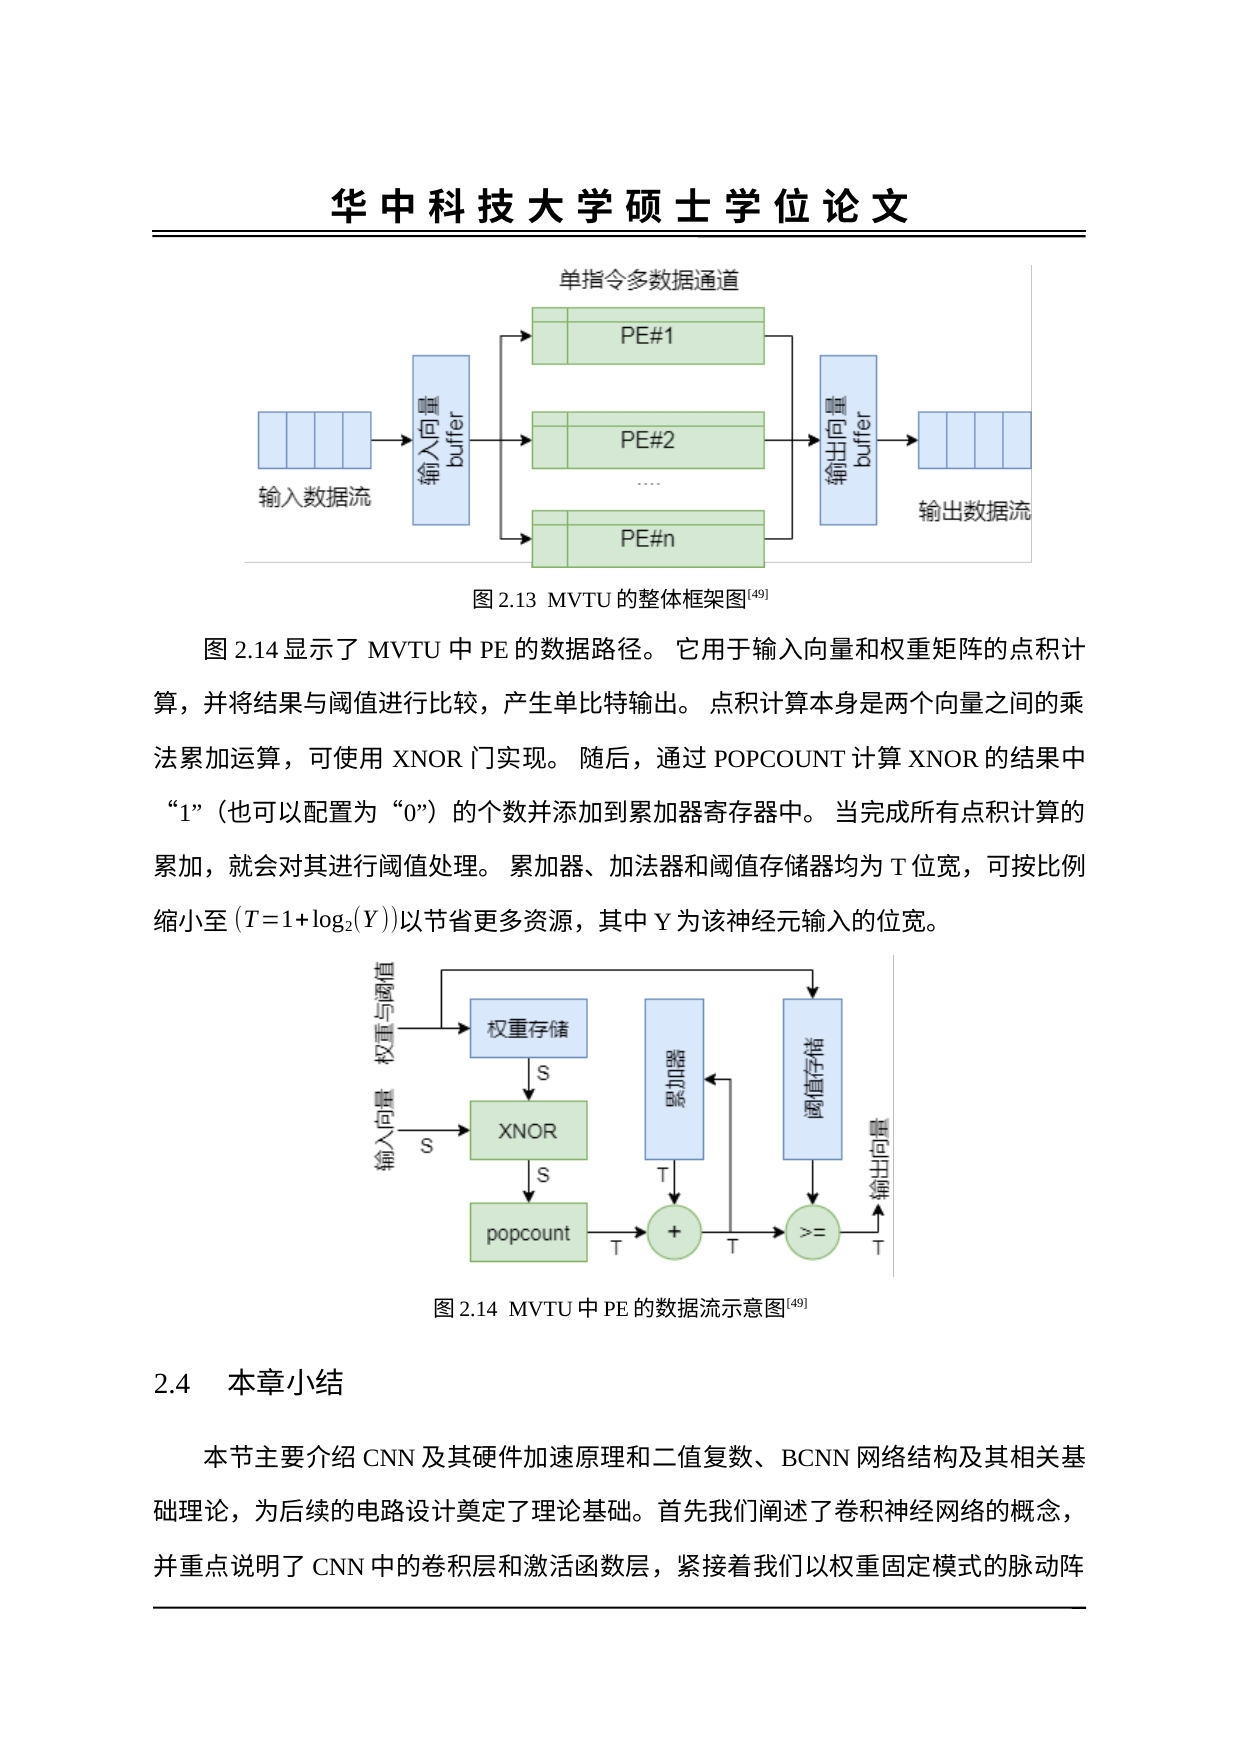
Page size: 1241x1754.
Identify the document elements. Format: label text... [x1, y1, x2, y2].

picture [339, 955, 901, 1277]
subtitle 本章小结 [153, 1359, 1087, 1402]
text 图2.14 MVTU中PE的数据流示意图[49] [153, 1291, 1087, 1323]
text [153, 1437, 1087, 1582]
picture [244, 265, 1046, 568]
text 图2.14显示了 MVTU 中PE的数据路径。 它用于输入向量和权重矩阵的点积计算，并将结果与阈值进行比较，产生单比特输出。 点积计算本身是两个向量之间的乘法累加运算，可使用 XNOR 门实现。 随后，通过POPCOUNT计算XNOR的结果中“1”（也可以配置为“0”）的个数并添加到累加器寄存器中。 当完成所有点积计算的累加，就会对其进行阈值处理。 累加器、加法器和阈值存储器均为 T 位宽，可按比例缩小至 以节省更多资源，其中Y为该神经元输入的位宽。 [153, 629, 1087, 937]
text 图2.13 MVTU的整体框架图[49] [153, 582, 1087, 613]
